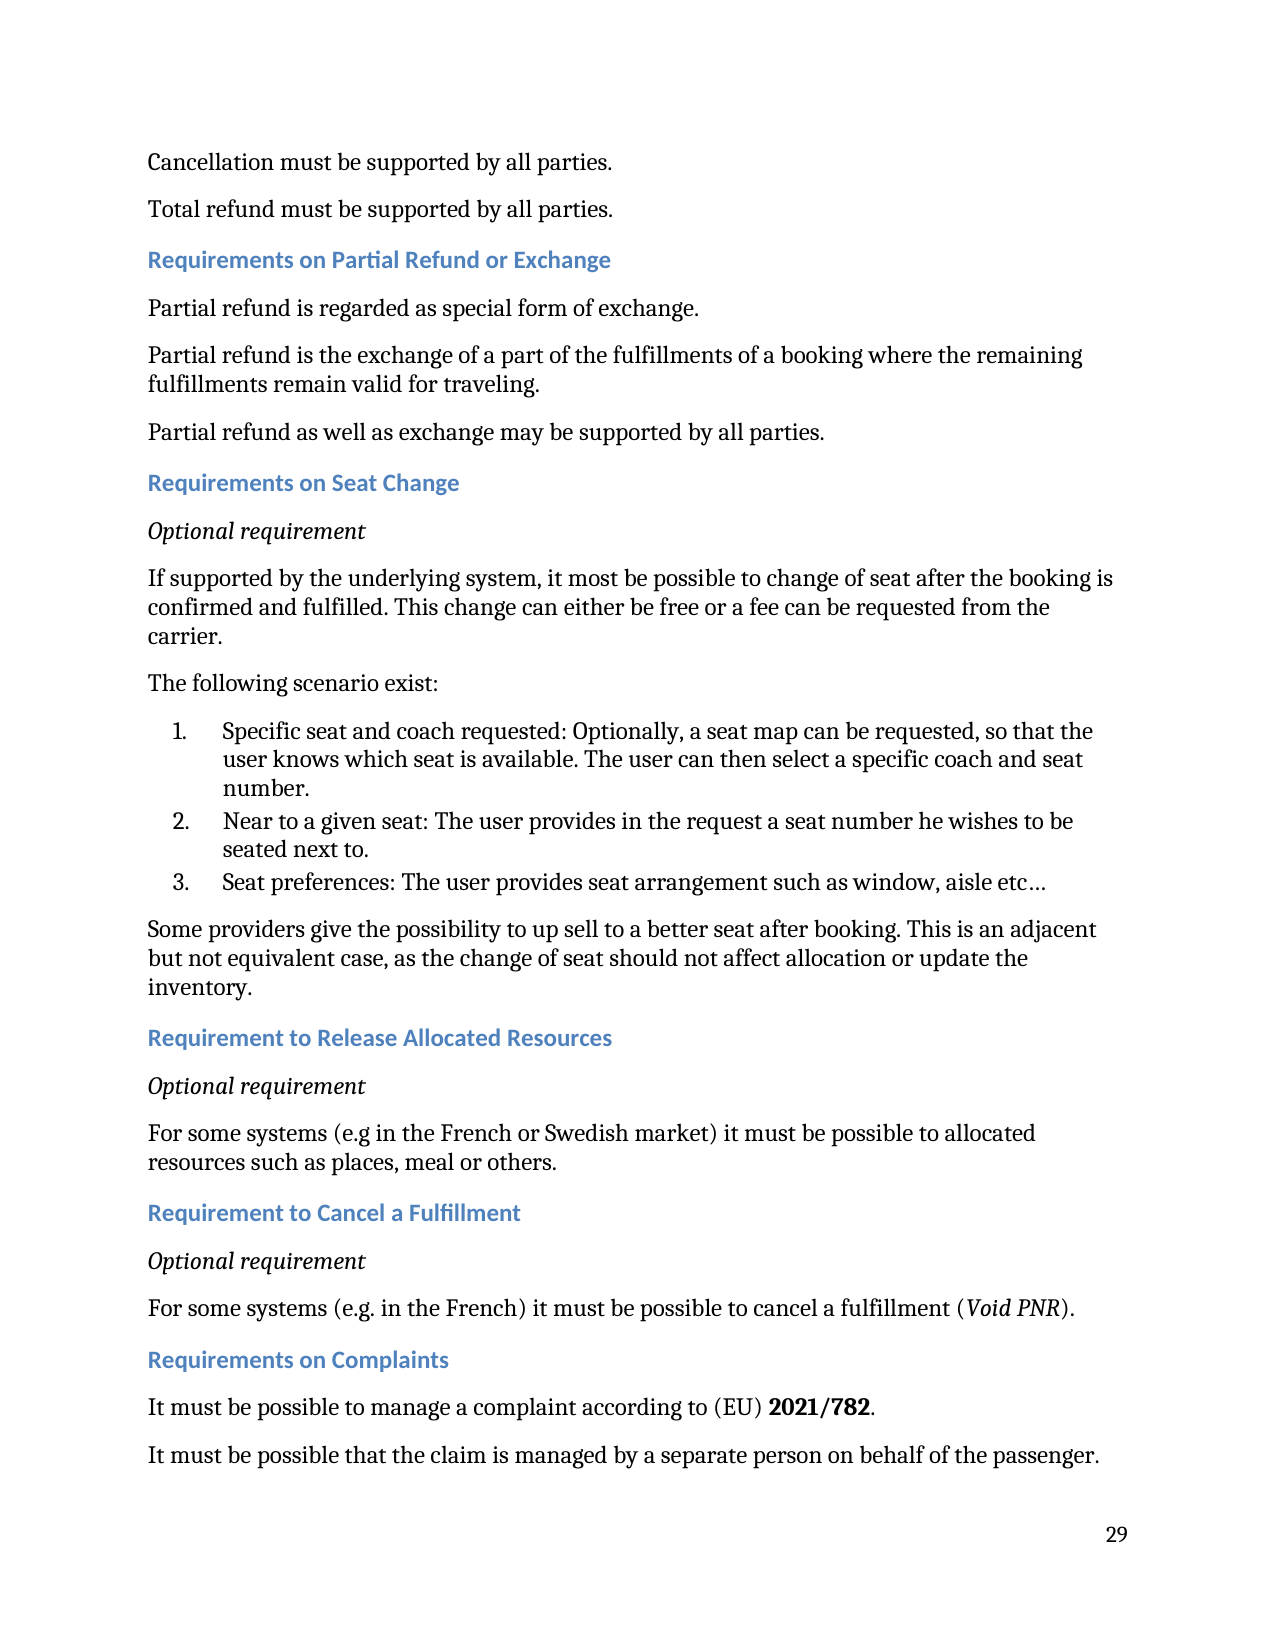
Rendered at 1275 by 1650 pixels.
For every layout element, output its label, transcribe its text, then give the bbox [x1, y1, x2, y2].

subtitle Requirements on Complaints [148, 1344, 1127, 1374]
text If supported by the underlying system, it most be possible to change of seat after the booking is confirmed and fulfilled. This change can either be free or a fee can be requested from the carrier. [148, 564, 1127, 650]
text Partial refund is regarded as special form of exchange. [148, 294, 1127, 323]
text For some systems (e.g in the French or Swedish market) it must be possible to allocated resources such as places, meal or others. [148, 1119, 1127, 1177]
list Specific seat and coach requested: Optionally, a seat map can be requested, so that the user knows which seat is available. The user can then select a specific coach and seat number. [173, 717, 1127, 803]
text It must be possible to manage a complaint according to (EU) 2021/782. [148, 1393, 1127, 1422]
text It must be possible that the claim is managed by a separate person on behalf of the passenger. [148, 1441, 1127, 1469]
text Partial refund as well as exchange may be supported by all parties. [148, 418, 1127, 446]
text For some systems (e.g. in the French) it must be possible to cancel a fulfillment (Void PNR). [148, 1294, 1127, 1323]
text Cancellation must be supported by all parties. [148, 148, 1127, 176]
subtitle Requirements on Seat Change [148, 467, 1127, 498]
text Total refund must be supported by all parties. [148, 195, 1127, 224]
text The following scenario exist: [148, 669, 1127, 698]
subtitle Requirements on Partial Refund or Exchange [148, 245, 1127, 275]
text Optional requirement [148, 1247, 1127, 1276]
list Near to a given seat: The user provides in the request a seat number he wishes to be seated next to. [173, 807, 1127, 864]
text Optional requirement [148, 517, 1127, 545]
text Some providers give the possibility to up sell to a better seat after booking. This is an adjacent but not equivalent case, as the change of seat should not affect allocation or update the inventory. [148, 915, 1127, 1002]
text Optional requirement [148, 1072, 1127, 1100]
text Partial refund is the exchange of a part of the fulfillments of a booking where the remaining fulfillments remain valid for traveling. [148, 341, 1127, 399]
subtitle Requirement to Cancel a Fulfillment [148, 1197, 1127, 1228]
subtitle Requirement to Release Allocated Resources [148, 1022, 1127, 1053]
list Seat preferences: The user provides seat arrangement such as window, aisle etc… [173, 868, 1127, 897]
